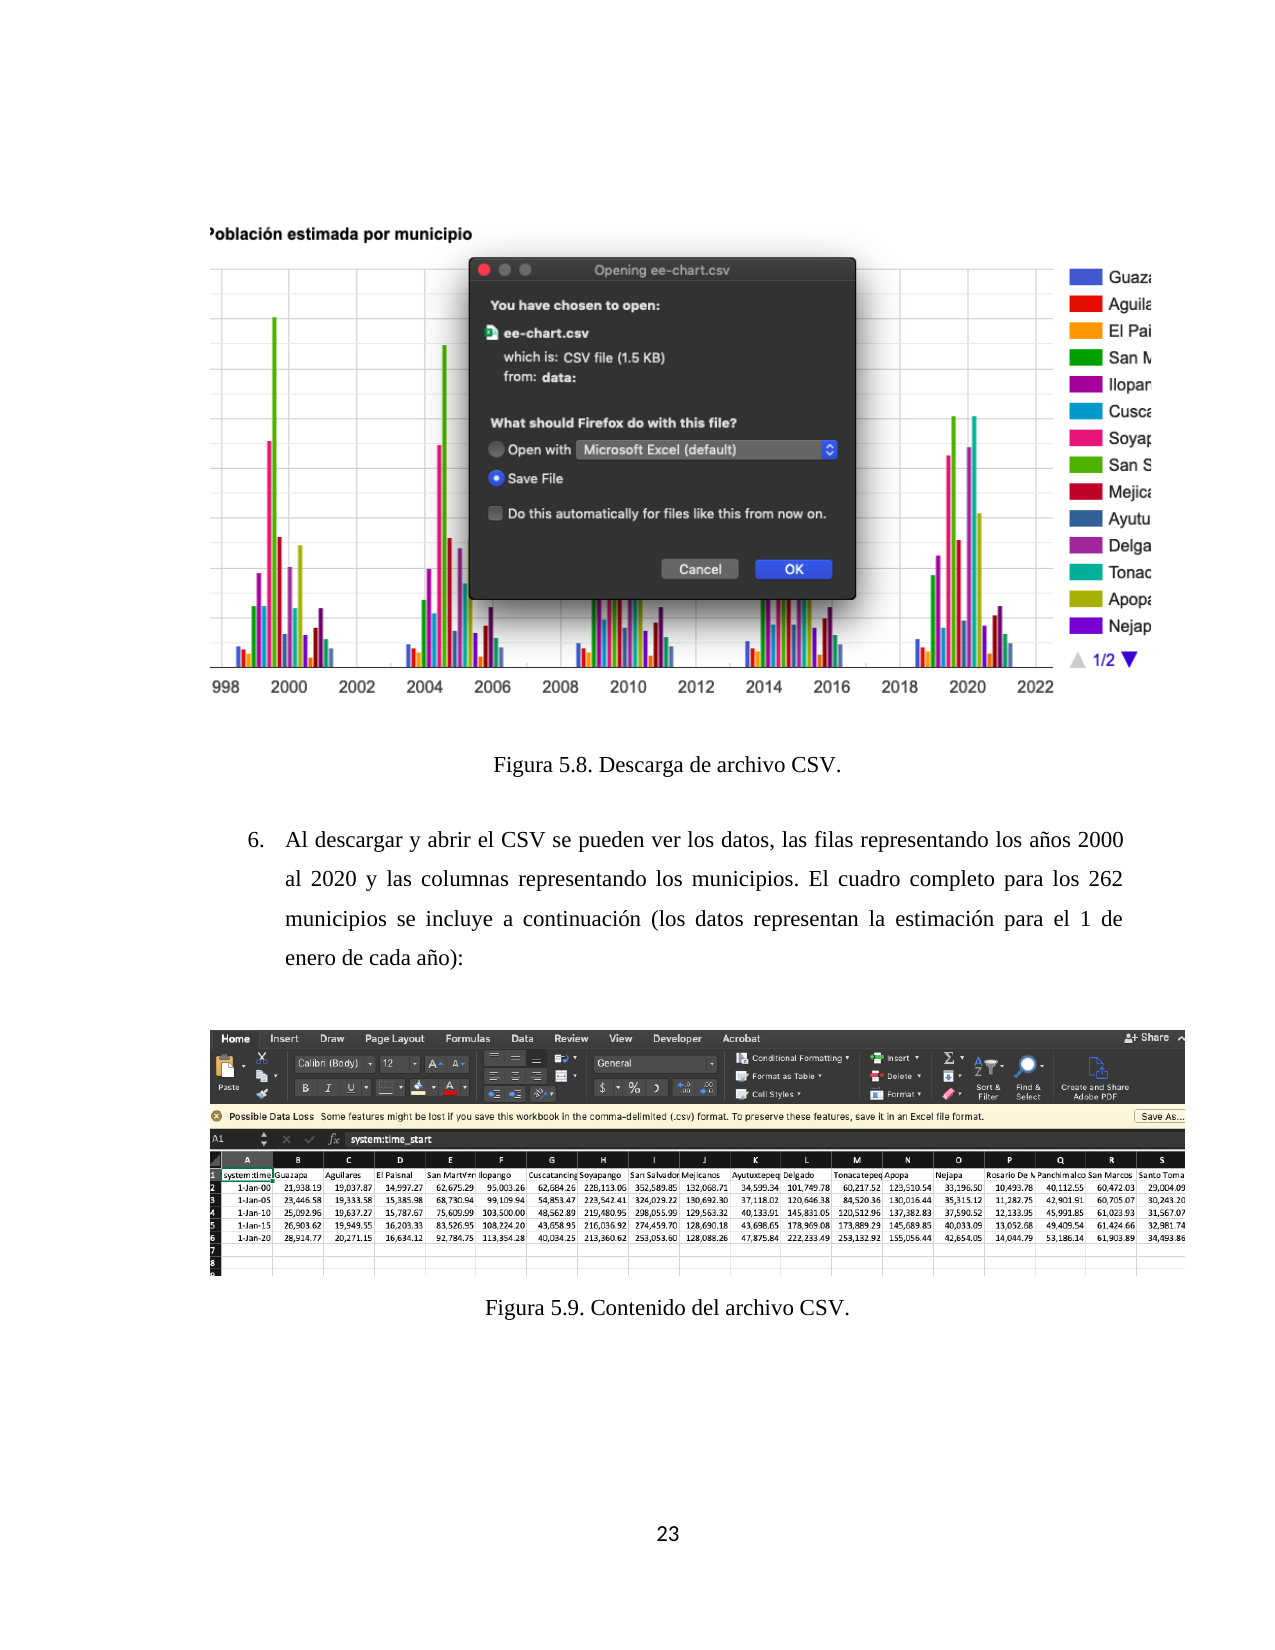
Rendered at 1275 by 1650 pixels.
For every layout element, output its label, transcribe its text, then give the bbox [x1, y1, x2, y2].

list Al descargar y abrir el CSV se pueden ver los datos, las filas representando los años 2000 al 2020 y las columnas representando los municipios. El cuadro completo para los 262 municipios se incluye a continuación (los datos representan la estimación para el 1 de enero de cada año): [247, 826, 1125, 971]
subtitle Figura 5.9. Contenido del archivo CSV. [210, 1294, 1125, 1321]
picture [210, 150, 1152, 732]
picture [210, 1030, 1185, 1276]
subtitle Figura 5.8. Descarga de archivo CSV. [210, 751, 1125, 777]
